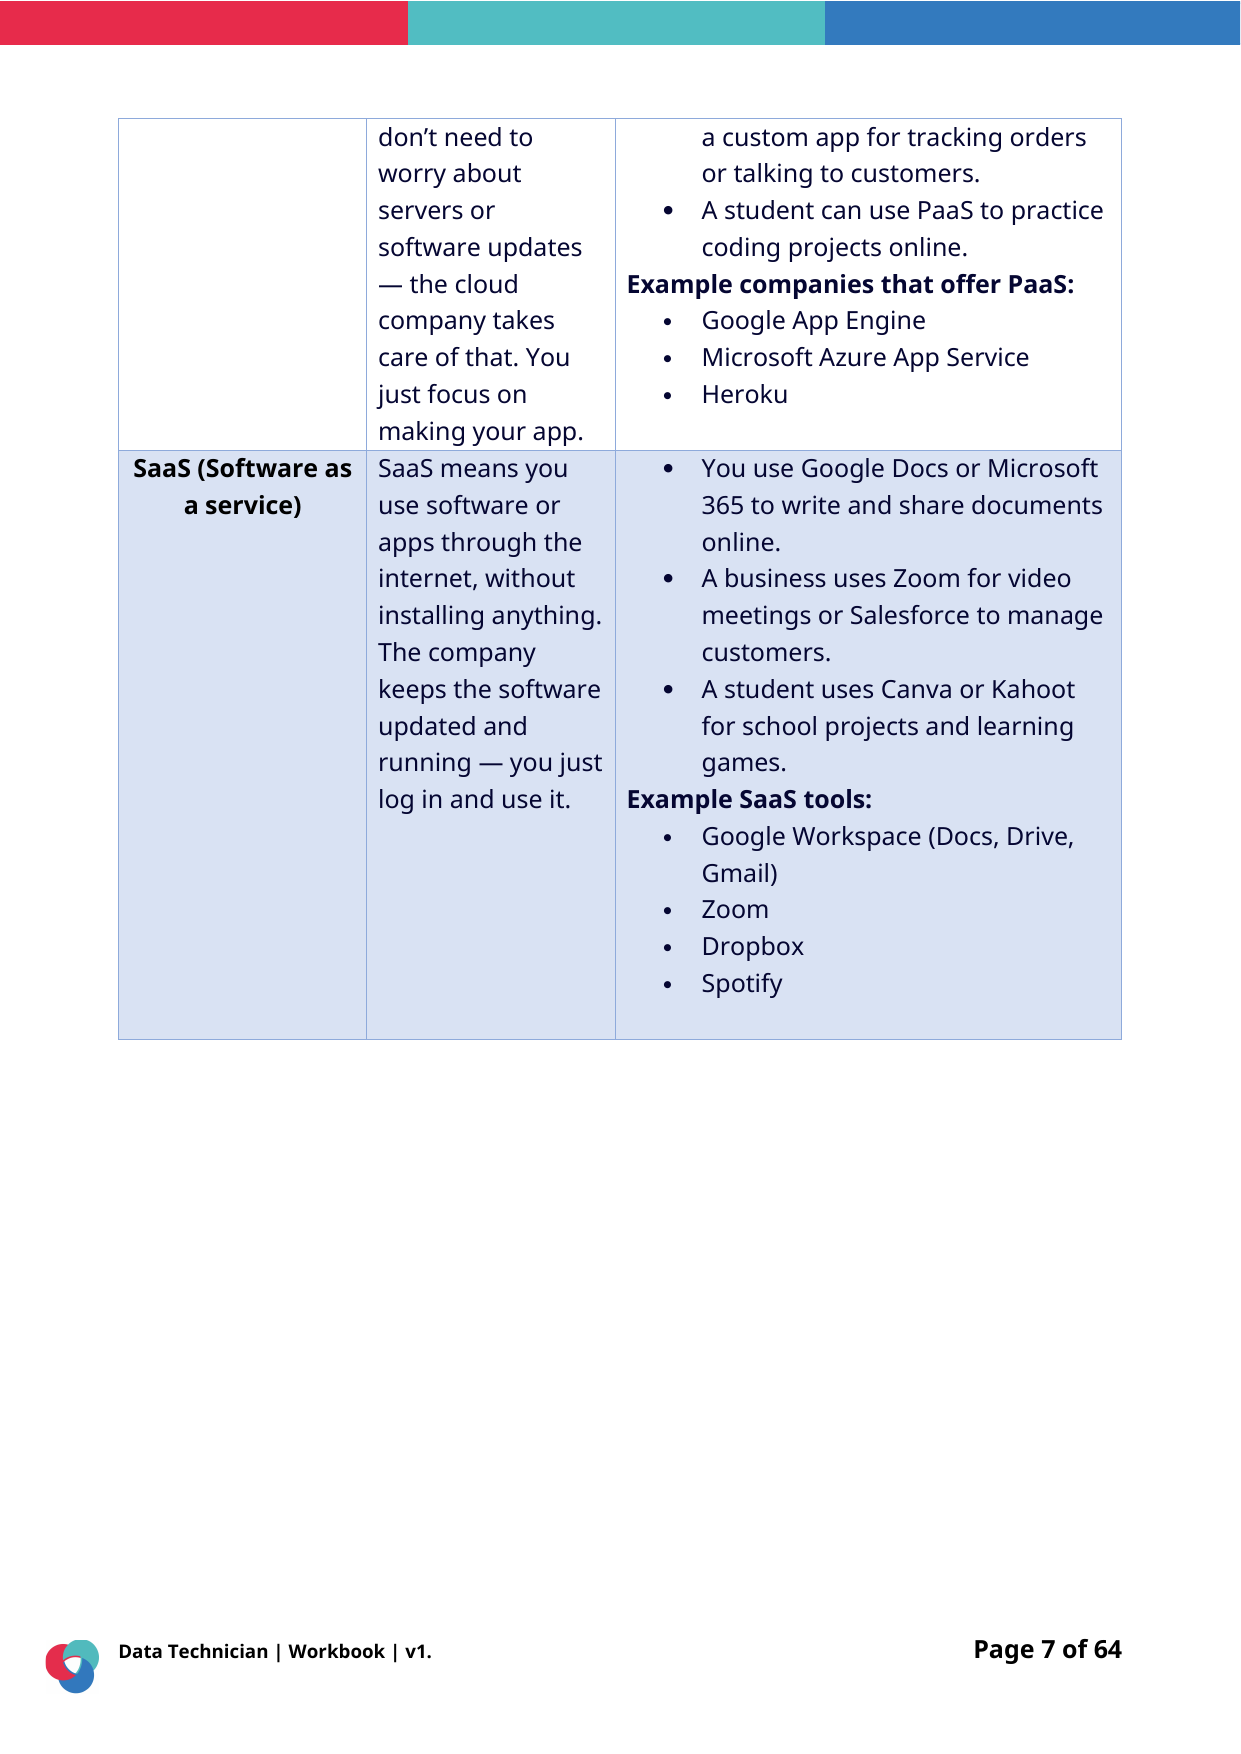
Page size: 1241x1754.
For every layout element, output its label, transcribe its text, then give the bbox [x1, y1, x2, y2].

table_cell You use Google Docs or Microsoft 365 to write and share documents online. A business uses Zoom for video meetings or Salesforce to manage customers. A student uses Canva or Kahoot for school projects and learning games. Example SaaS tools: Google Workspace (Docs, Drive, Gmail) Zoom Dropbox Spotify [616, 451, 1121, 1039]
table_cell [616, 119, 1121, 450]
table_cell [119, 119, 366, 450]
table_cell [367, 119, 615, 450]
table_cell SaaS means you use software or apps through the internet, without installing anything. The company keeps the software updated and running — you just log in and use it. [367, 451, 615, 1039]
picture [45, 1640, 100, 1694]
table_cell SaaS (Software as a service) [119, 451, 366, 1039]
